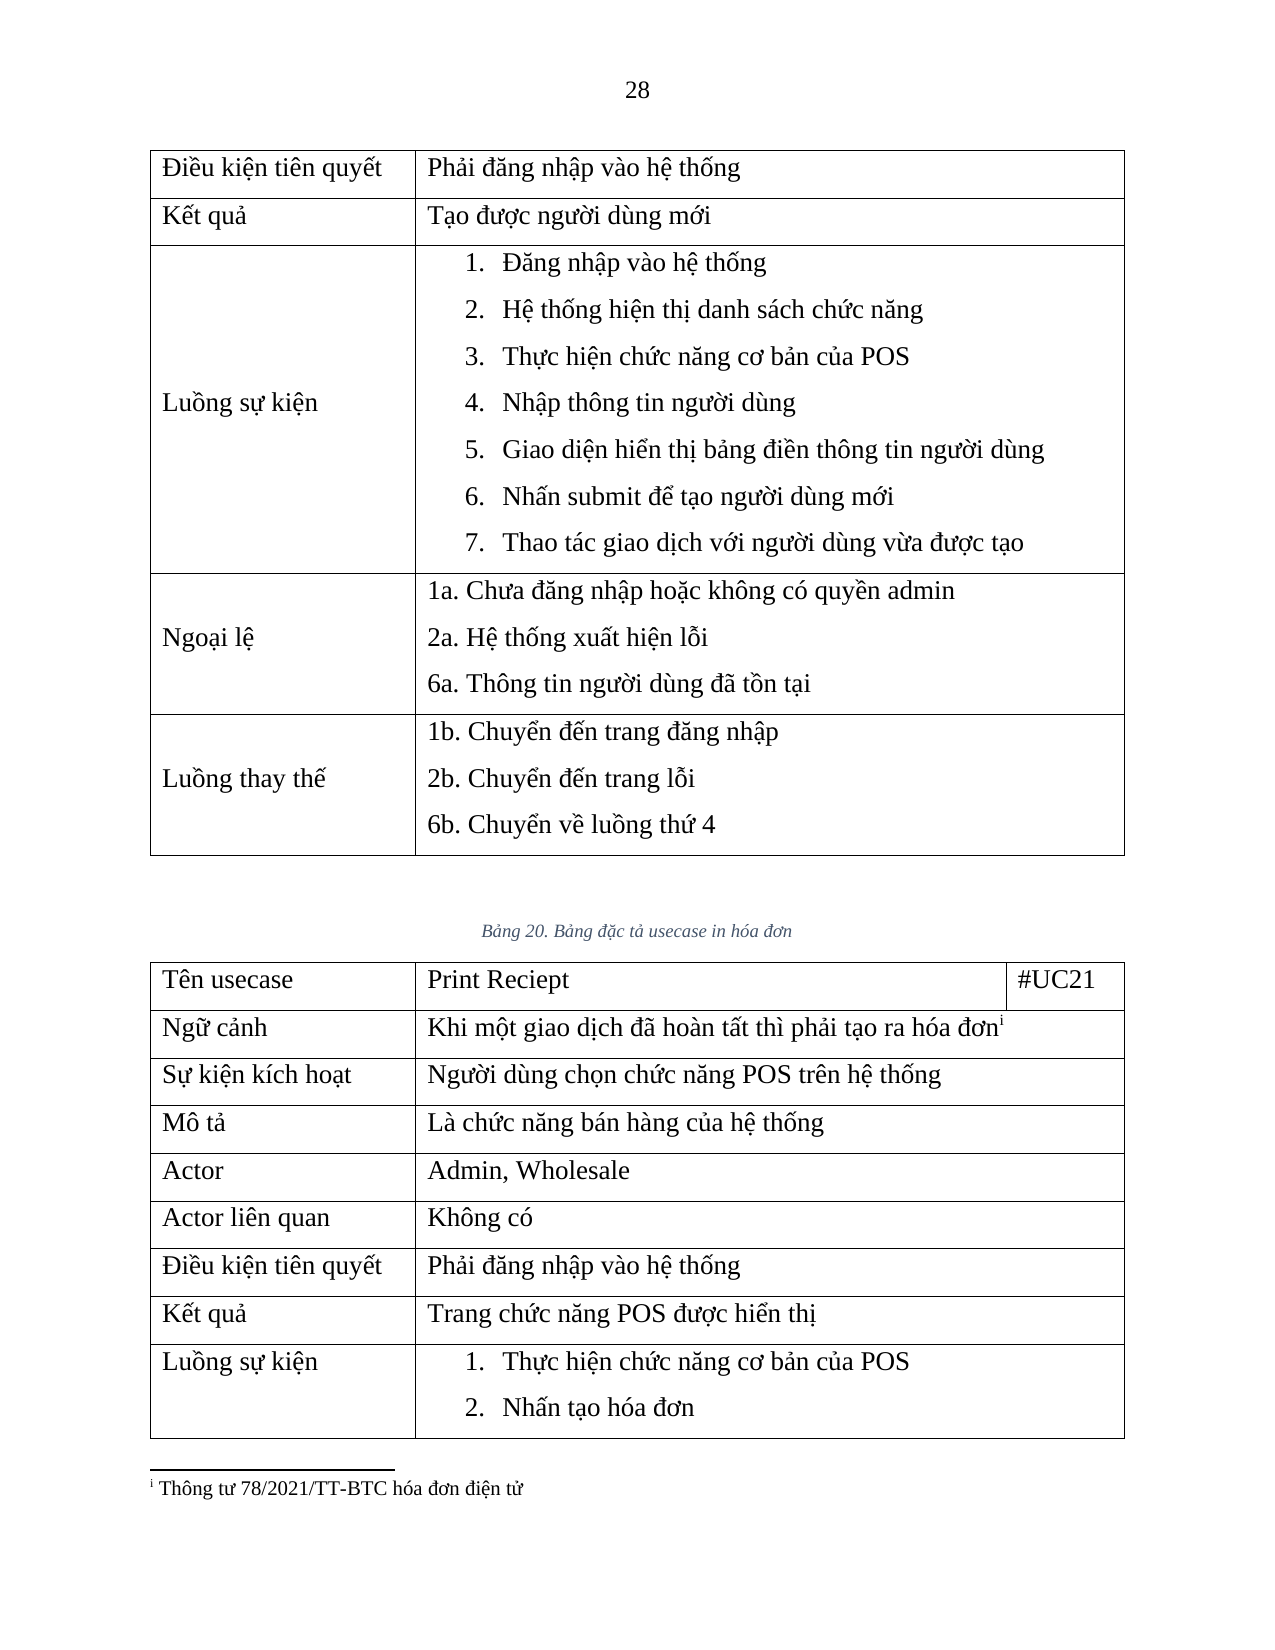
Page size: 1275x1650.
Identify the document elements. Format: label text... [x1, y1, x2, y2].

table_cell Actor [151, 1154, 415, 1201]
table_cell Ngữ cảnh [151, 1011, 415, 1057]
table_header Tên usecase [151, 963, 415, 1010]
table_cell Luồng thay thế [151, 715, 415, 855]
table_header Print Reciept [416, 963, 1006, 1010]
table_cell Điều kiện tiên quyết [151, 1249, 415, 1296]
table_cell Người dùng chọn chức năng POS trên hệ thống [416, 1059, 1124, 1105]
table_cell Luồng sự kiện [151, 246, 415, 573]
table_cell Trang chức năng POS được hiển thị [416, 1297, 1124, 1344]
table_cell Khi một giao dịch đã hoàn tất thì phải tạo ra hóa đơn [416, 1011, 1124, 1057]
table_cell 1a. Chưa đăng nhập hoặc không có quyền admin 2a. Hệ thống xuất hiện lỗi 6a. Thông tin người dùng đã tồn tại [416, 574, 1124, 714]
table_cell Tạo được người dùng mới [416, 199, 1124, 245]
table_cell Là chức năng bán hàng của hệ thống [416, 1106, 1124, 1153]
table_cell Ngoại lệ [151, 574, 415, 714]
table_cell Điều kiện tiên quyết [151, 151, 415, 198]
table_cell Admin, Wholesale [416, 1154, 1124, 1201]
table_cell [416, 1345, 1124, 1438]
table_cell Đăng nhập vào hệ thống Hệ thống hiện thị danh sách chức năng Thực hiện chức năng cơ bản của POS Nhập thông tin người dùng Giao diện hiển thị bảng điền thông tin người dùng Nhấn submit để tạo người dùng mới Thao tác giao dịch với người dùng vừa được tạo [416, 246, 1124, 573]
table_cell Sự kiện kích hoạt [151, 1059, 415, 1105]
table_cell Kết quả [151, 1297, 415, 1344]
table_cell Actor liên quan [151, 1202, 415, 1248]
table_cell Kết quả [151, 199, 415, 245]
table_cell 1b. Chuyển đến trang đăng nhập 2b. Chuyển đến trang lỗi 6b. Chuyển về luồng thứ 4 [416, 715, 1124, 855]
table_cell Không có [416, 1202, 1124, 1248]
table_cell Mô tả [151, 1106, 415, 1153]
table_cell Phải đăng nhập vào hệ thống [416, 1249, 1124, 1296]
table_header #UC21 [1007, 963, 1124, 1010]
table_cell Luồng sự kiện [151, 1345, 415, 1438]
table_cell Phải đăng nhập vào hệ thống [416, 151, 1124, 198]
